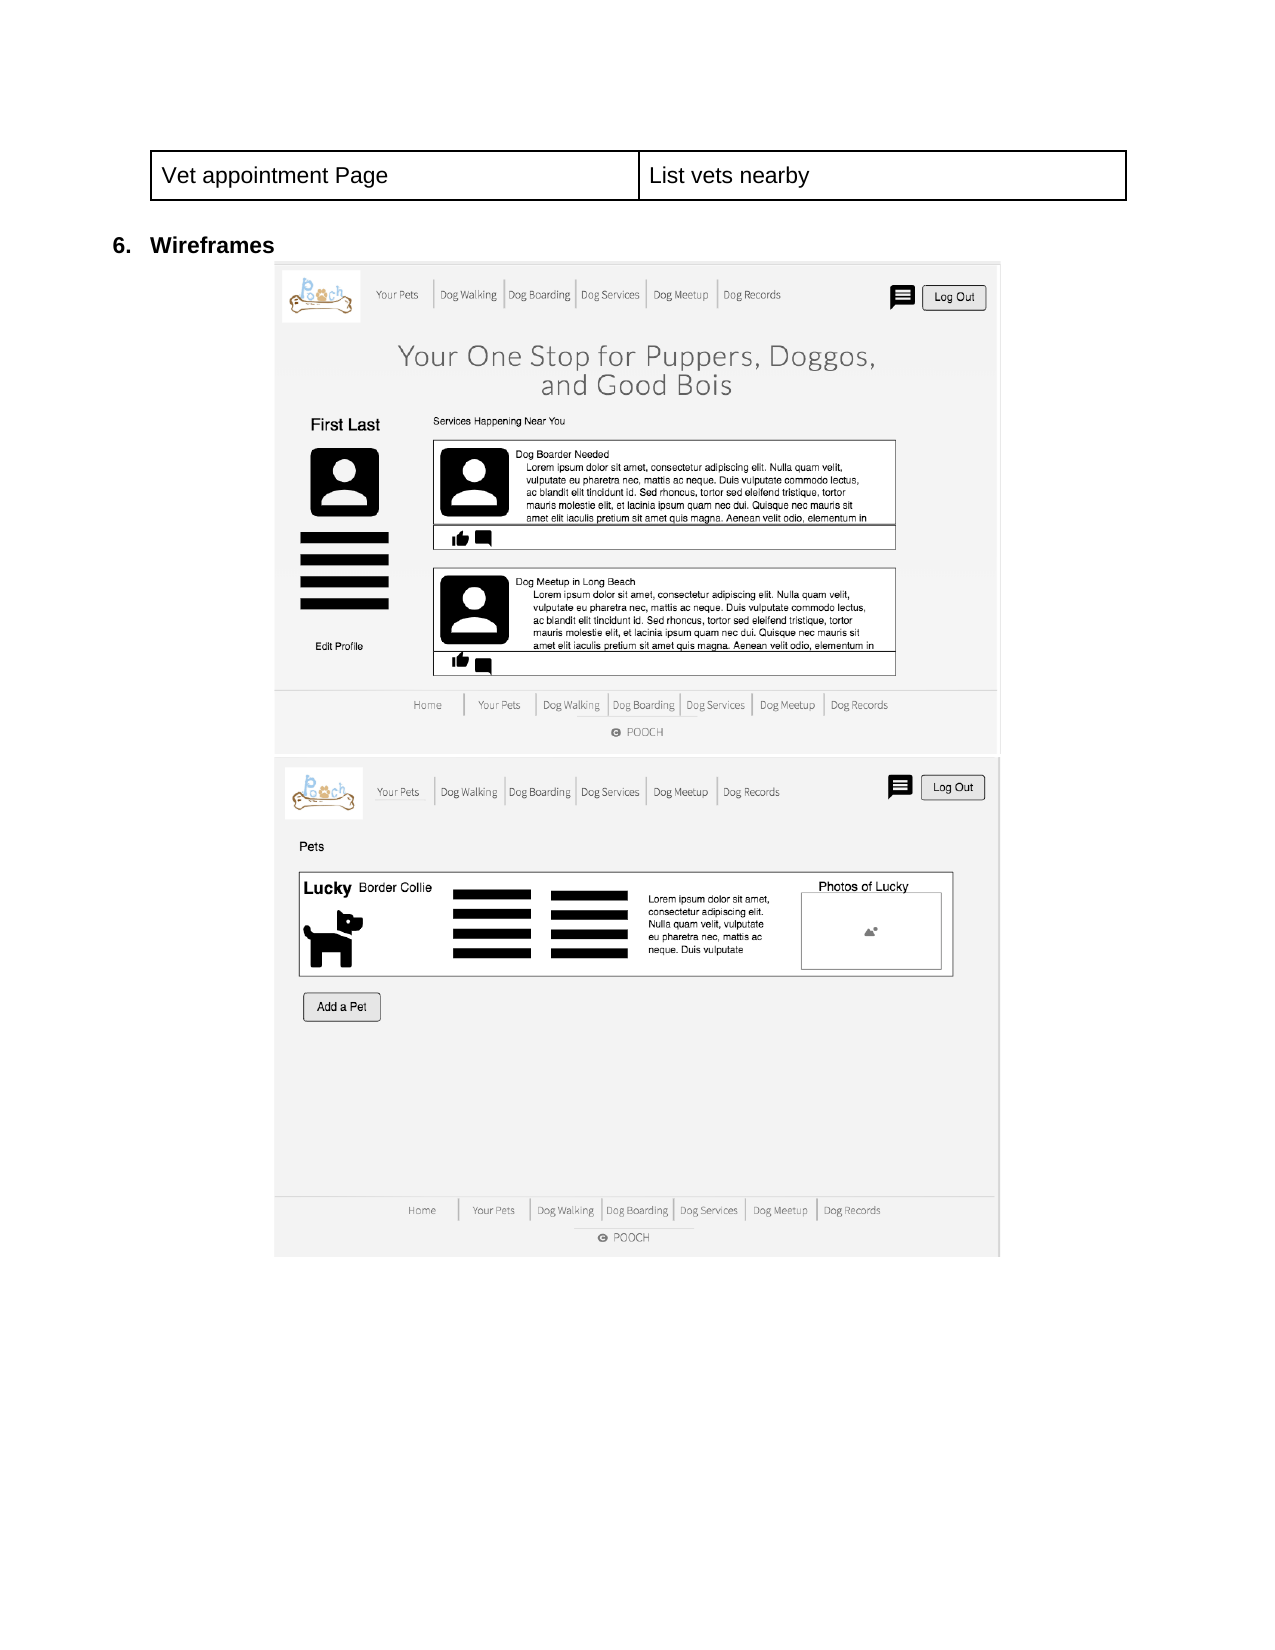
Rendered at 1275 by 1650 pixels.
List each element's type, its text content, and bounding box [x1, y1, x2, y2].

list Wireframes [112, 232, 1125, 258]
picture [274, 757, 1001, 1257]
table_cell List vets nearby [640, 152, 1125, 199]
picture [274, 261, 1001, 754]
table_cell Vet appointment Page [152, 152, 638, 199]
